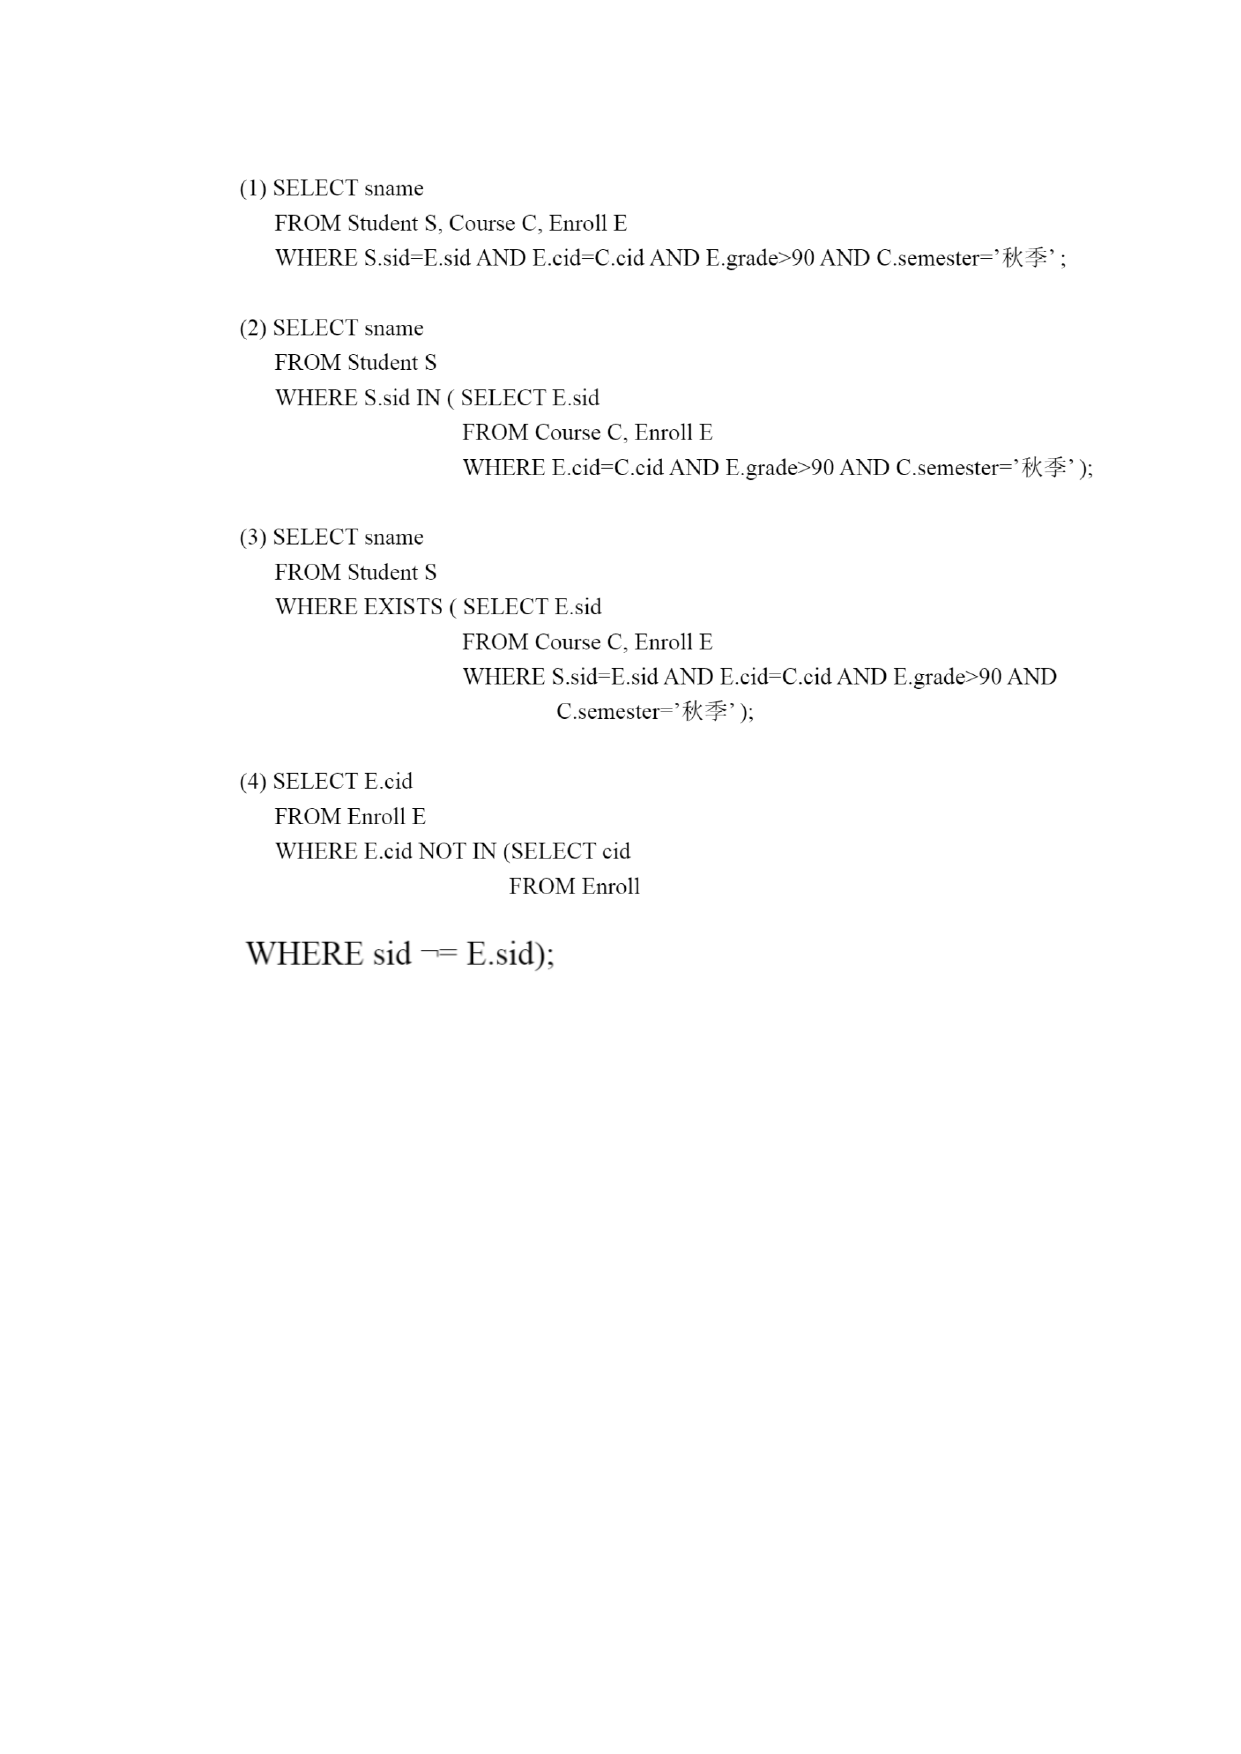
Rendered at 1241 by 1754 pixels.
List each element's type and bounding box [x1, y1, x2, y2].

picture [233, 925, 592, 991]
picture [233, 170, 1098, 902]
